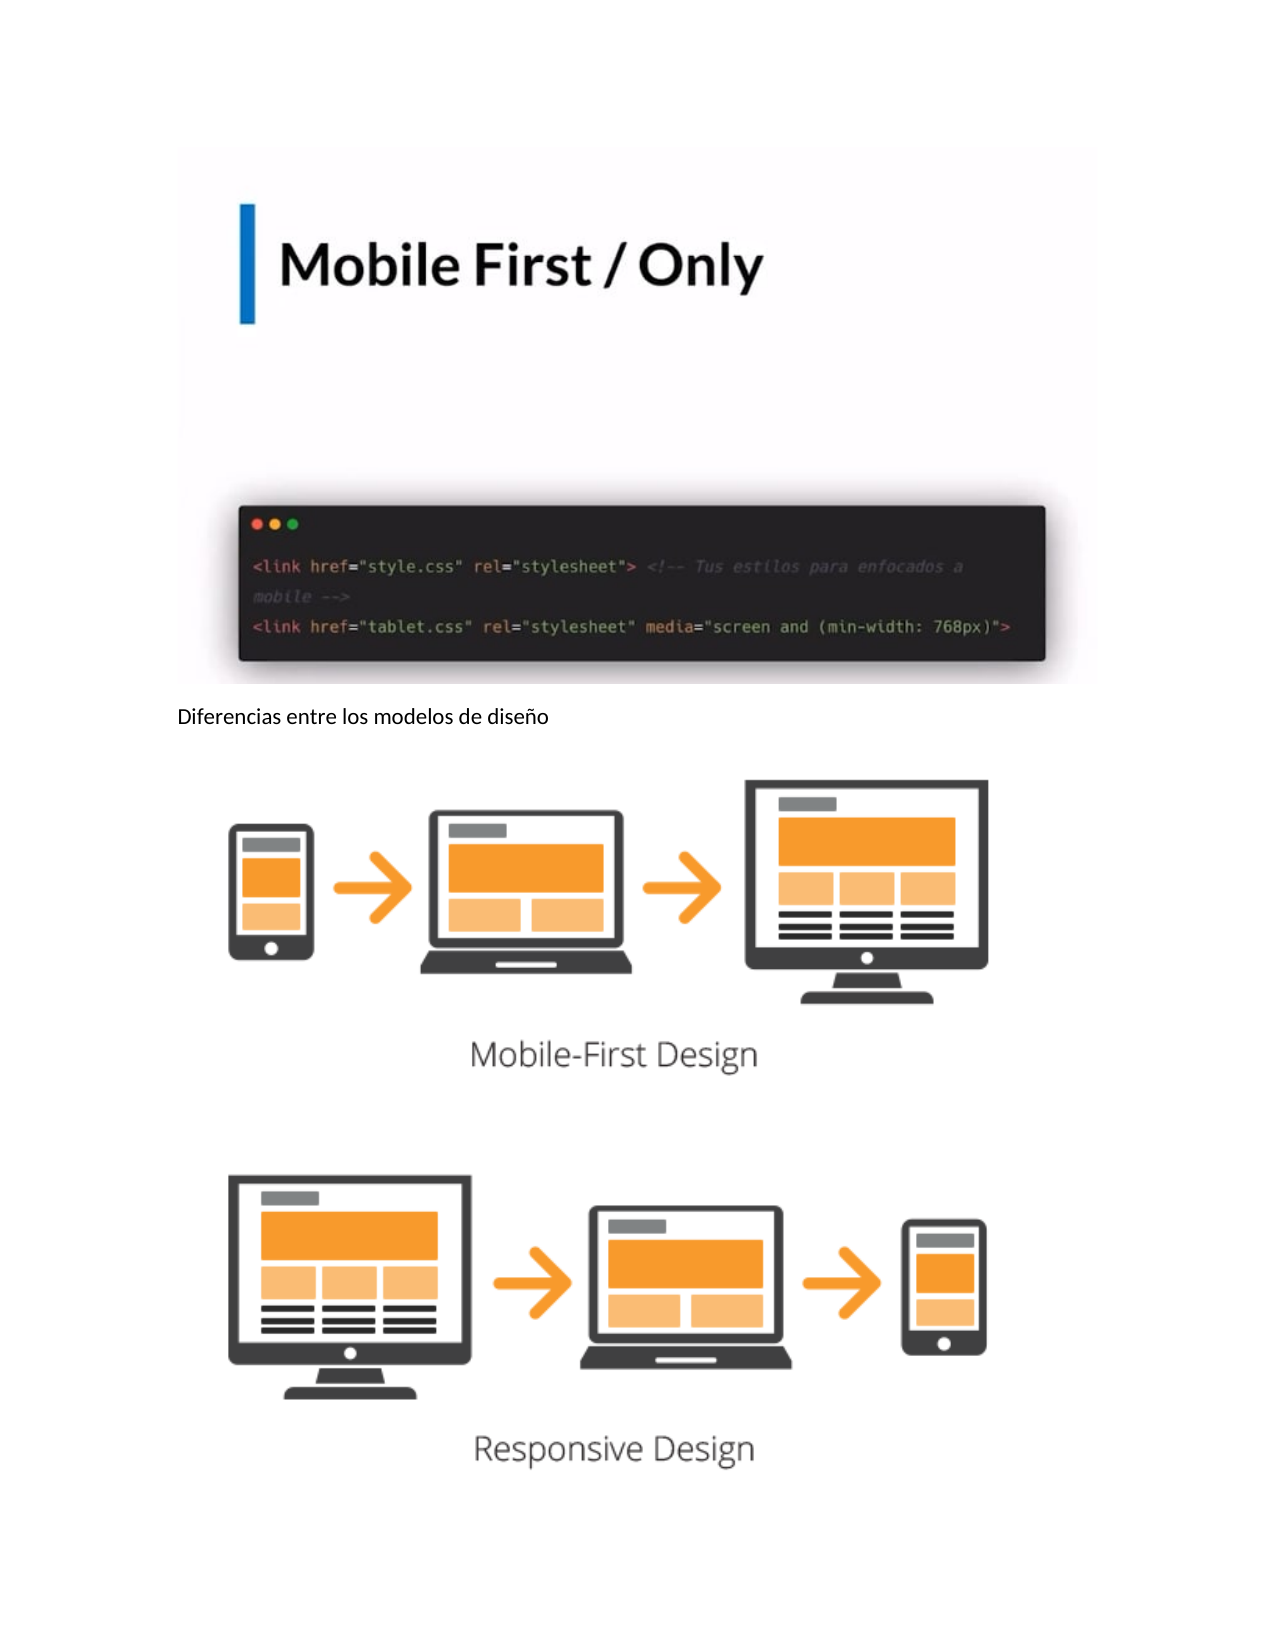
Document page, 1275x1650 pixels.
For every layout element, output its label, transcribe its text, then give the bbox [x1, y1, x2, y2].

picture [177, 147, 1098, 684]
text Diferencias entre los modelos de diseño [177, 702, 1098, 730]
picture [177, 749, 1037, 1503]
